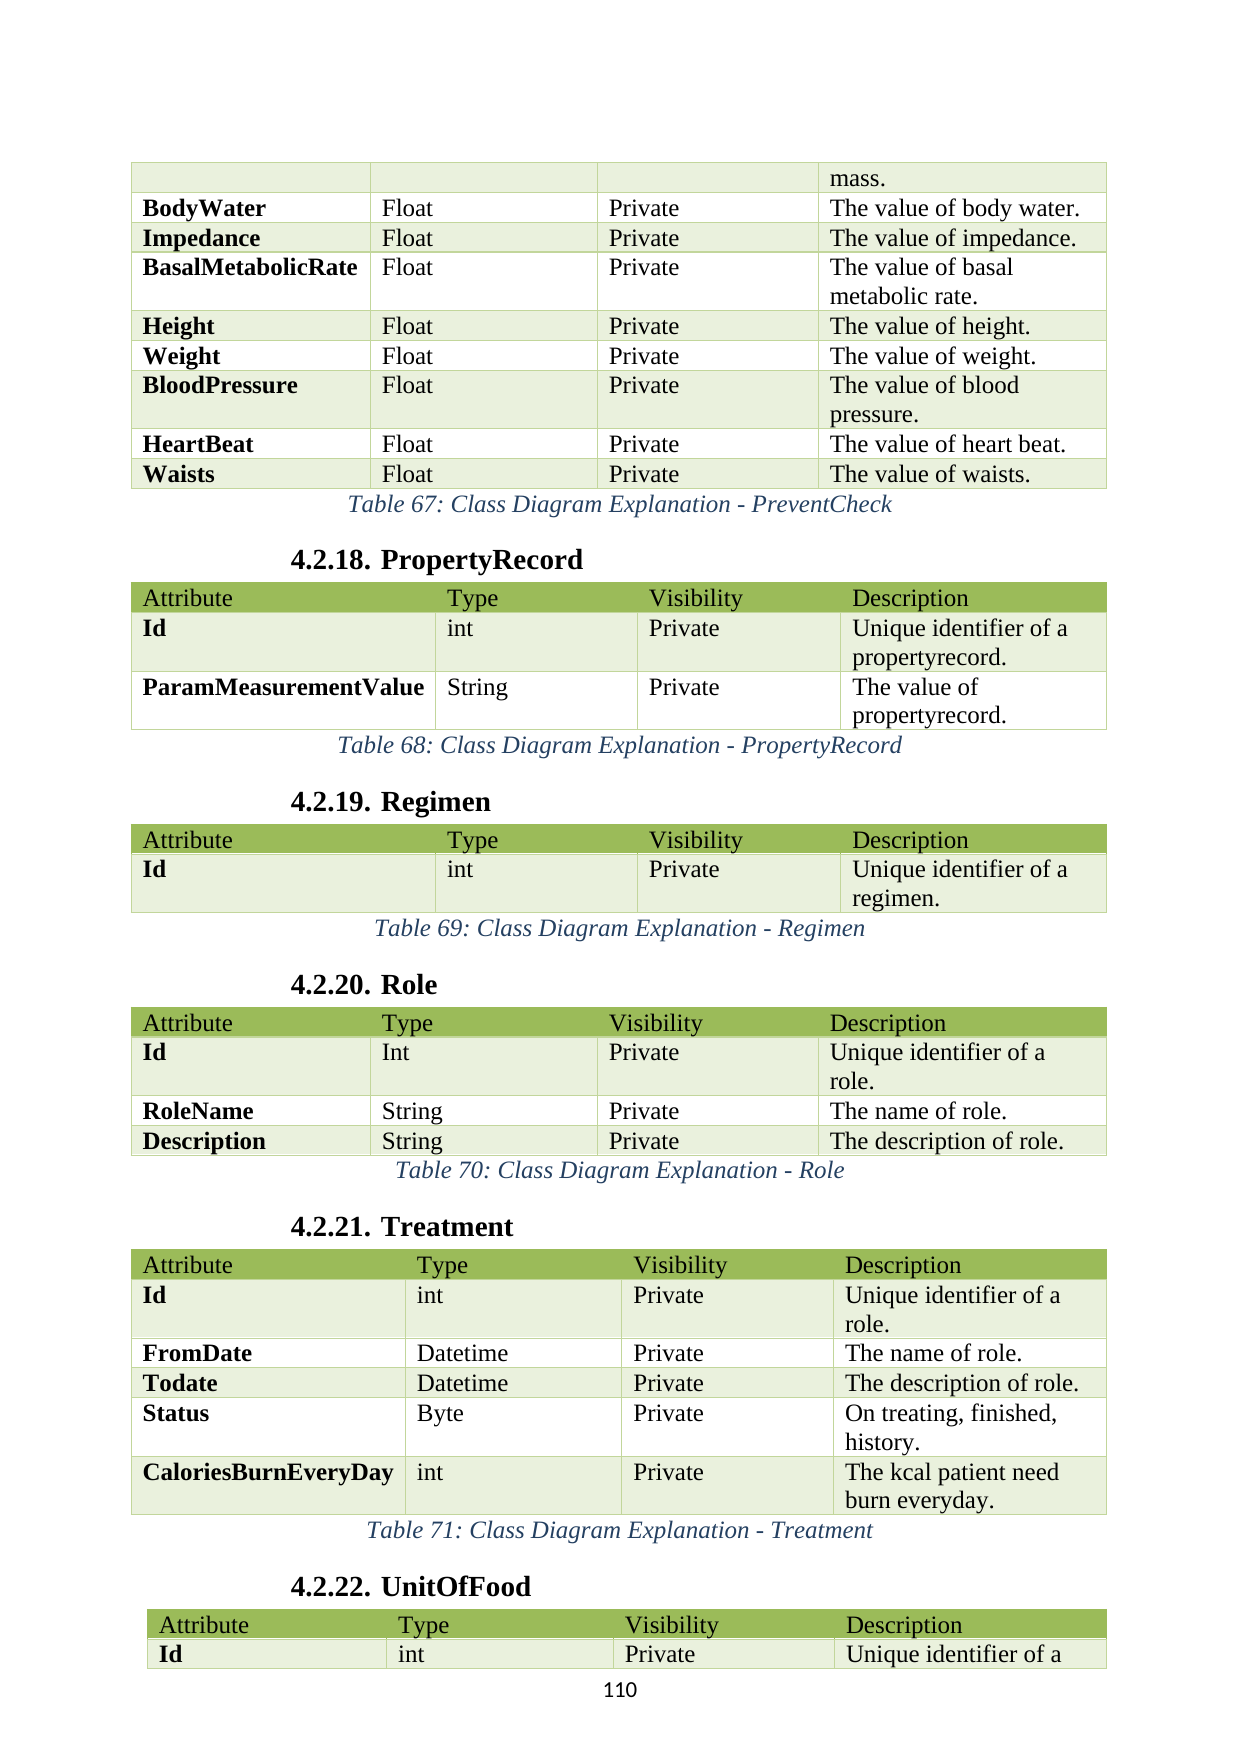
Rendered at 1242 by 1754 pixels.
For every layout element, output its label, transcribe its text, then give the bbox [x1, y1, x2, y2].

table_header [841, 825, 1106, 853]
subtitle Regimen [291, 784, 1146, 817]
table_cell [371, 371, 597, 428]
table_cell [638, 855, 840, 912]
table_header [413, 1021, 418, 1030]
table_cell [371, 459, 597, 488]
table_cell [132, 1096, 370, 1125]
text Table 70: Class Diagram Explanation - Role [94, 1156, 1146, 1184]
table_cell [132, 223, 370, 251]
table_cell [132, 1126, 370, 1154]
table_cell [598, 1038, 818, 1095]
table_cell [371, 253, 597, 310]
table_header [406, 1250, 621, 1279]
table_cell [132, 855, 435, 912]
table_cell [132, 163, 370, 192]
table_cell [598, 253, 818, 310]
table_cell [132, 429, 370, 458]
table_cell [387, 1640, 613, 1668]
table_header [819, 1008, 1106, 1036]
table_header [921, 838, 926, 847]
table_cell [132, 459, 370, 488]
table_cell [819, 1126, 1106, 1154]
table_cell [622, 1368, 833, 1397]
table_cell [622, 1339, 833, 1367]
text Table 68: Class Diagram Explanation - PropertyRecord [94, 730, 1146, 759]
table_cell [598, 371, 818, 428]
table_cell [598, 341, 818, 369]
subtitle Treatment [291, 1209, 1146, 1243]
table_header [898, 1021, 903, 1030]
subtitle Role [291, 967, 1146, 1000]
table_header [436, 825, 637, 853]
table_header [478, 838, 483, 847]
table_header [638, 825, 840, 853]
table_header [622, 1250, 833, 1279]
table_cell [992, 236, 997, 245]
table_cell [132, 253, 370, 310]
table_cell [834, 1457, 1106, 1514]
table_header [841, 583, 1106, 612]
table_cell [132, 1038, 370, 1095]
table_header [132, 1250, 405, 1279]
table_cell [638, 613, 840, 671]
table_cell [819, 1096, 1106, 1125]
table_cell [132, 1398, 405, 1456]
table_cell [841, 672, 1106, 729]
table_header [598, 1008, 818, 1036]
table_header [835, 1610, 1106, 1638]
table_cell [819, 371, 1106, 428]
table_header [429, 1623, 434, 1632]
subtitle UnitOfFood [291, 1569, 1146, 1602]
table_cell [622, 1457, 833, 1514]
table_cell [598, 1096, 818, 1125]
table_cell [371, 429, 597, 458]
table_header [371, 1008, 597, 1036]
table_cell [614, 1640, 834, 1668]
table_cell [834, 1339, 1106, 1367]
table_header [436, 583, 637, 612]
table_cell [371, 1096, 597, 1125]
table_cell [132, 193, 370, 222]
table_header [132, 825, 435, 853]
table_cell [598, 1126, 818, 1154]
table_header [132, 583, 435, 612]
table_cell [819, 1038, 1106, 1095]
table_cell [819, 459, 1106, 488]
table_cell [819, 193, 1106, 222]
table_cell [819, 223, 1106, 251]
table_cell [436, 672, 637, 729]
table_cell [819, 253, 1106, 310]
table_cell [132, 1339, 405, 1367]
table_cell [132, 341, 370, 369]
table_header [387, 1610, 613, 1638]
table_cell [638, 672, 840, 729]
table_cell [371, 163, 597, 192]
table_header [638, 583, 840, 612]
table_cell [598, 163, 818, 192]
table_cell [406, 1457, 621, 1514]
text Table 67: Class Diagram Explanation - PreventCheck [94, 489, 1146, 517]
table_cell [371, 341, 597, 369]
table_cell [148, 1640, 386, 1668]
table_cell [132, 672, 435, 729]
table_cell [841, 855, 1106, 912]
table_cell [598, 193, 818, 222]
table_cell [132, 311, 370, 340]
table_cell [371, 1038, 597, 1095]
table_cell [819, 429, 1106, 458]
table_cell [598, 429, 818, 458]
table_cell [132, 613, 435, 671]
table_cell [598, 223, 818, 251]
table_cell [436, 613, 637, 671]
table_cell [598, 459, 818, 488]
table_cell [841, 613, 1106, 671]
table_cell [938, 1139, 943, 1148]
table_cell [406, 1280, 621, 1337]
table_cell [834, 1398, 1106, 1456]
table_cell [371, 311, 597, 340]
text Table 69: Class Diagram Explanation - Regimen [94, 913, 1146, 942]
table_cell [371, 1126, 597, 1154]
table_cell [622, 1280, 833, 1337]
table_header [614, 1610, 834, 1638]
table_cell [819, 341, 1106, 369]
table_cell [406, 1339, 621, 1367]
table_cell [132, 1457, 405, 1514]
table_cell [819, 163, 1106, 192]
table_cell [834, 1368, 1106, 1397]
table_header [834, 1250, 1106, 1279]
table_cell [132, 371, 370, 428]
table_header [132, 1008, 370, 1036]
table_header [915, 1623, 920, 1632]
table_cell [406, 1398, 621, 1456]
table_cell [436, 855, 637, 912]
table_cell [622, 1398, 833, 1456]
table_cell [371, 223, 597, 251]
subtitle PropertyRecord [291, 542, 1146, 576]
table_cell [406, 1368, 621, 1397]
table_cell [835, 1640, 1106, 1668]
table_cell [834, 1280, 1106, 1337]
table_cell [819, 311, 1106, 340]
text Table 71: Class Diagram Explanation - Treatment [94, 1515, 1146, 1544]
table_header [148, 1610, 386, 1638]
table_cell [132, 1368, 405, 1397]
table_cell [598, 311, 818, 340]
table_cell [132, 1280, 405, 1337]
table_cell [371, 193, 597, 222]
